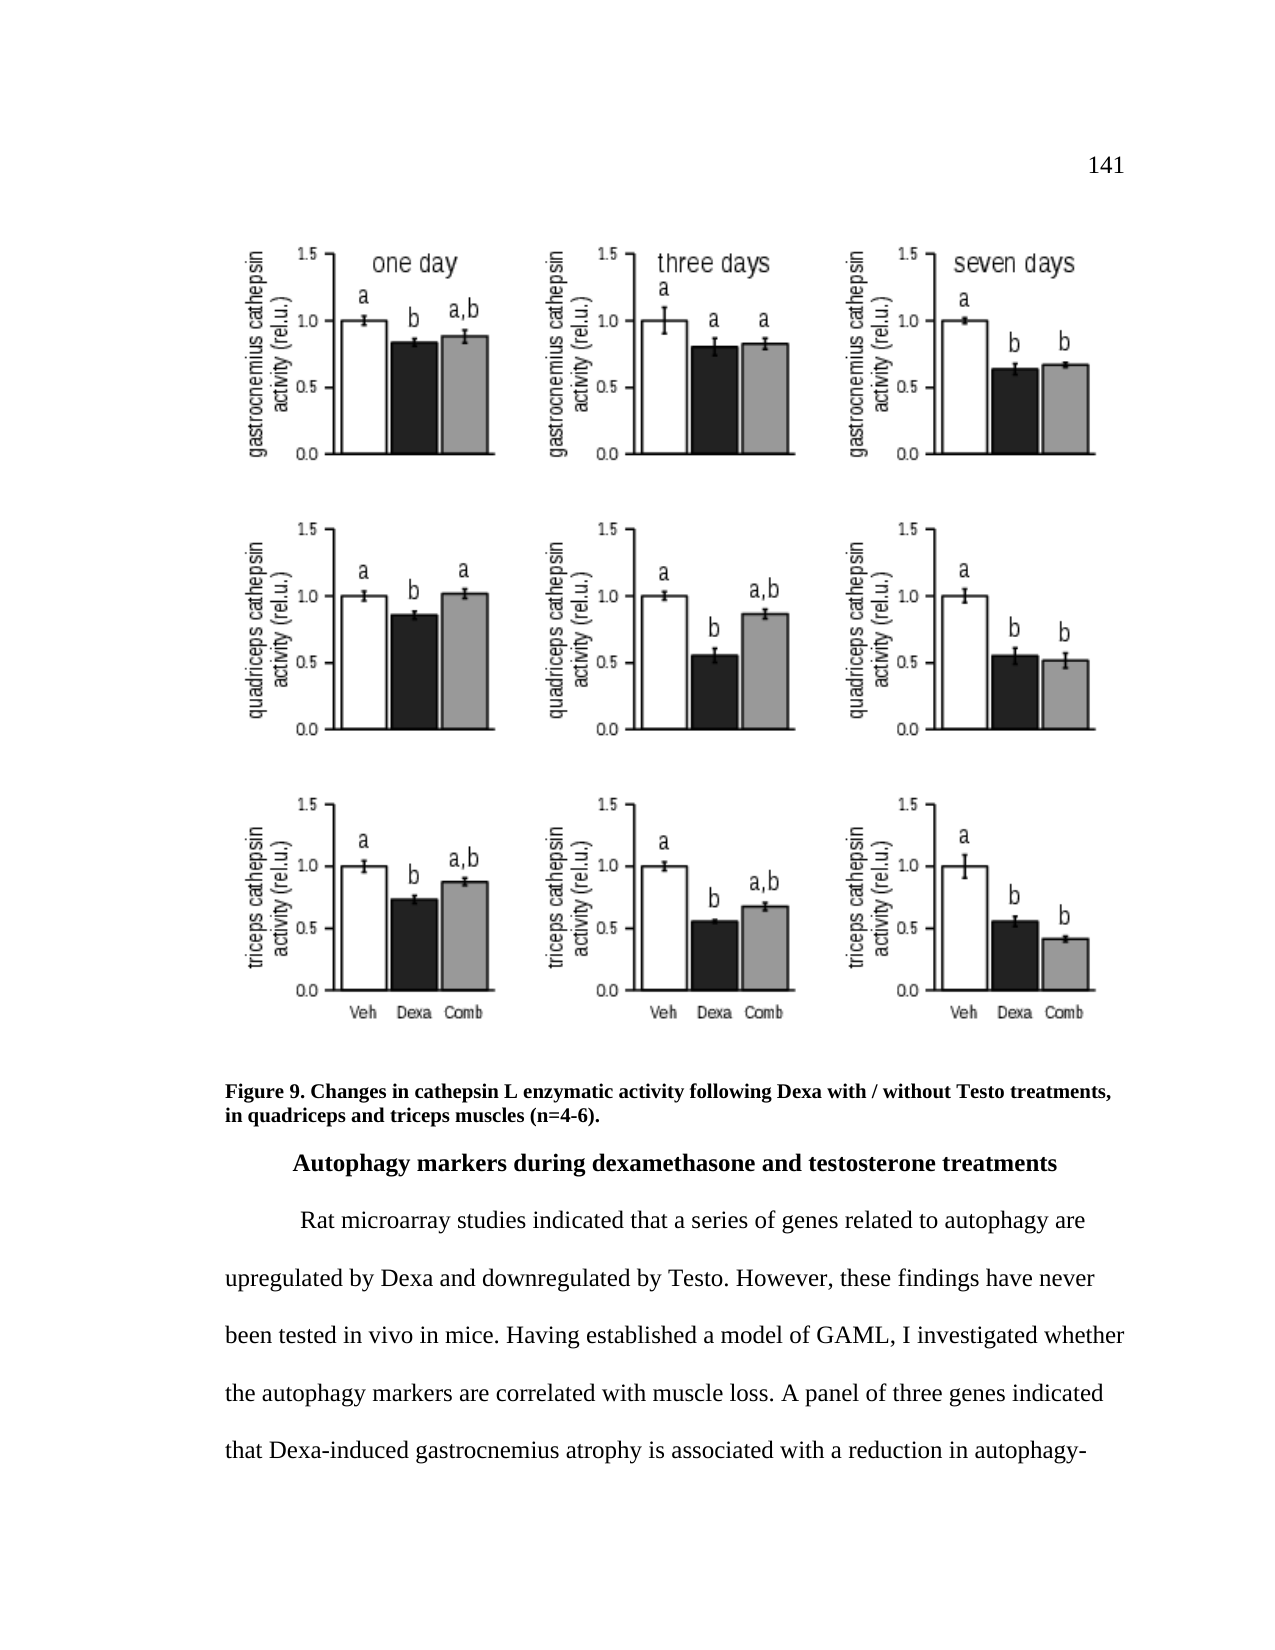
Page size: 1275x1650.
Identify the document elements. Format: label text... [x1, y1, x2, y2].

subtitle Autophagy markers during dexamethasone and testosterone treatments [225, 1148, 1125, 1176]
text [225, 1205, 1125, 1464]
text Figure 9. Changes in cathepsin L enzymatic activity following Dexa with / without Testo treatments, in quadriceps and triceps muscles (n=4-6). [225, 1079, 1125, 1127]
picture [225, 225, 1125, 1050]
